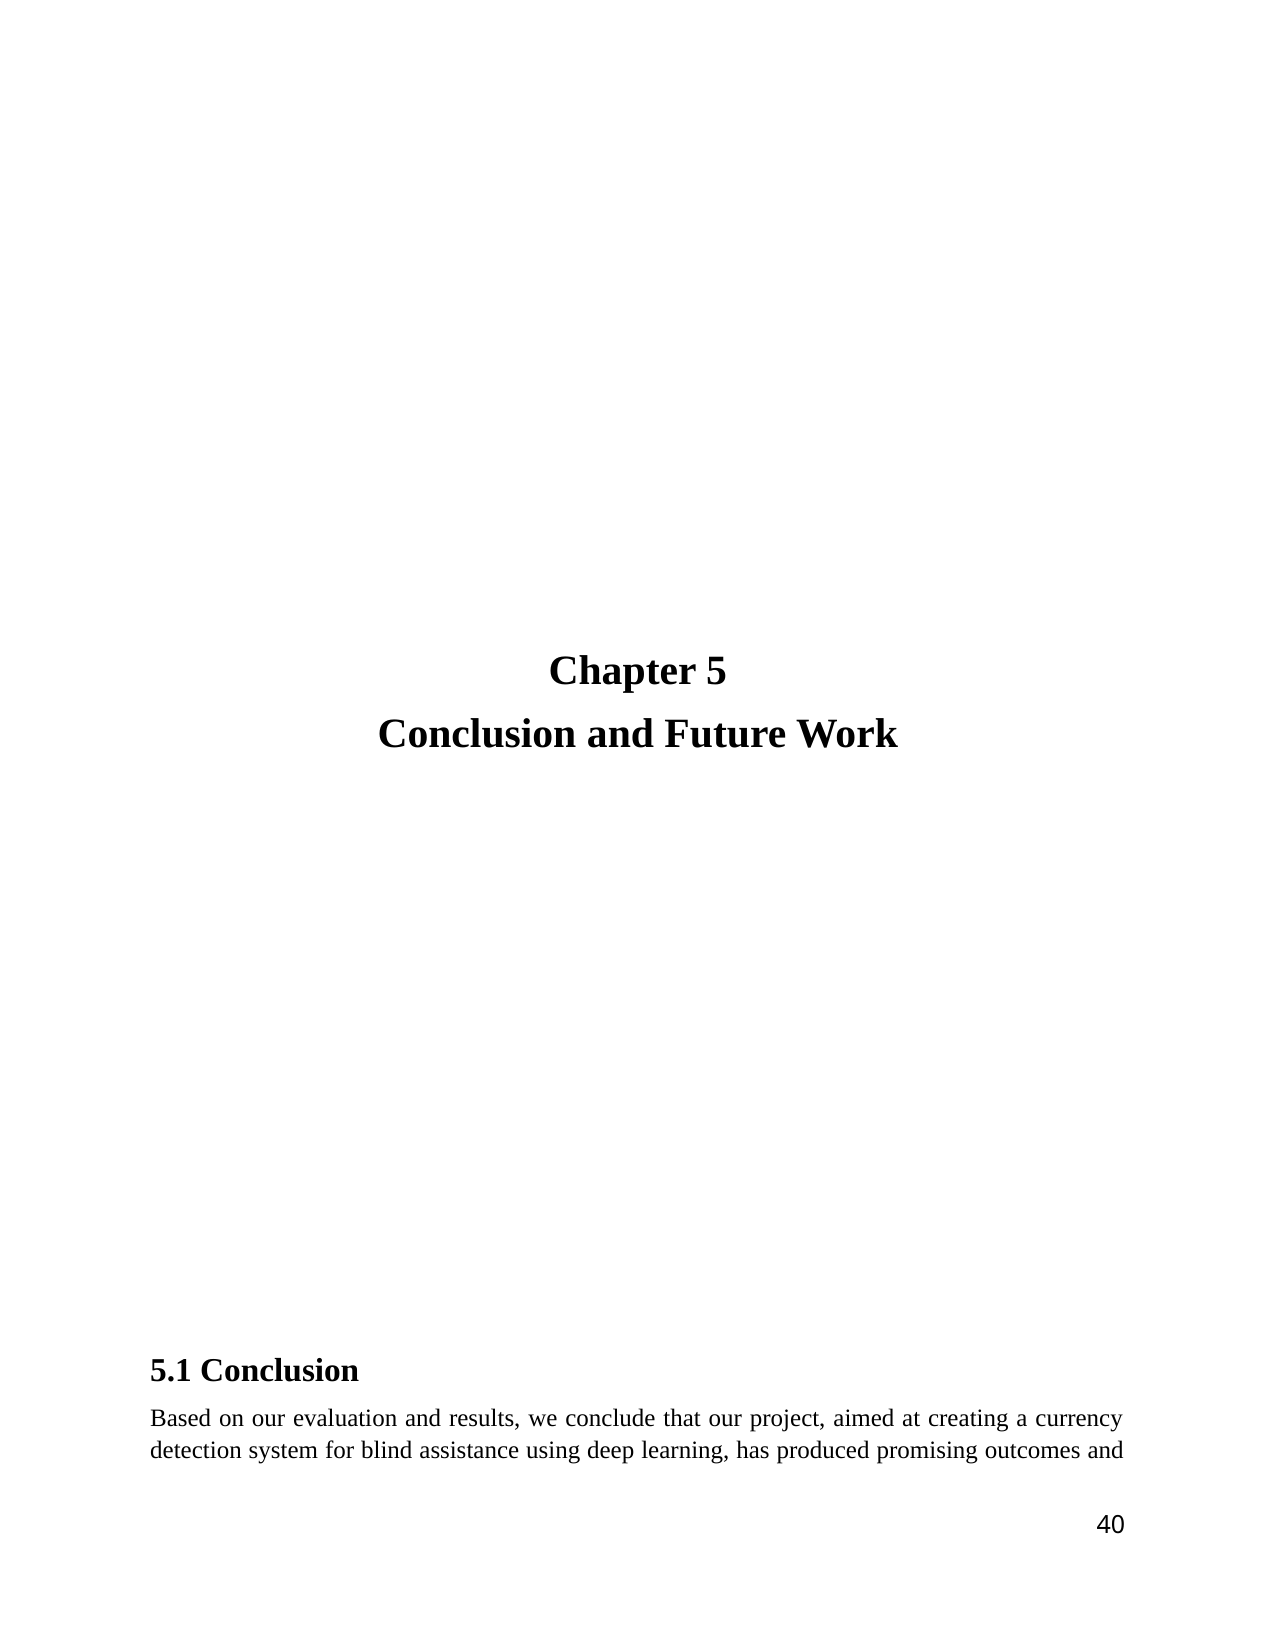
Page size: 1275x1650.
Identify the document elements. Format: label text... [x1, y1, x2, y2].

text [150, 1403, 1125, 1464]
subtitle Chapter 5 [150, 645, 1125, 693]
subtitle Conclusion and Future Work [150, 709, 1125, 757]
subtitle 5.1 Conclusion [150, 1350, 1125, 1388]
